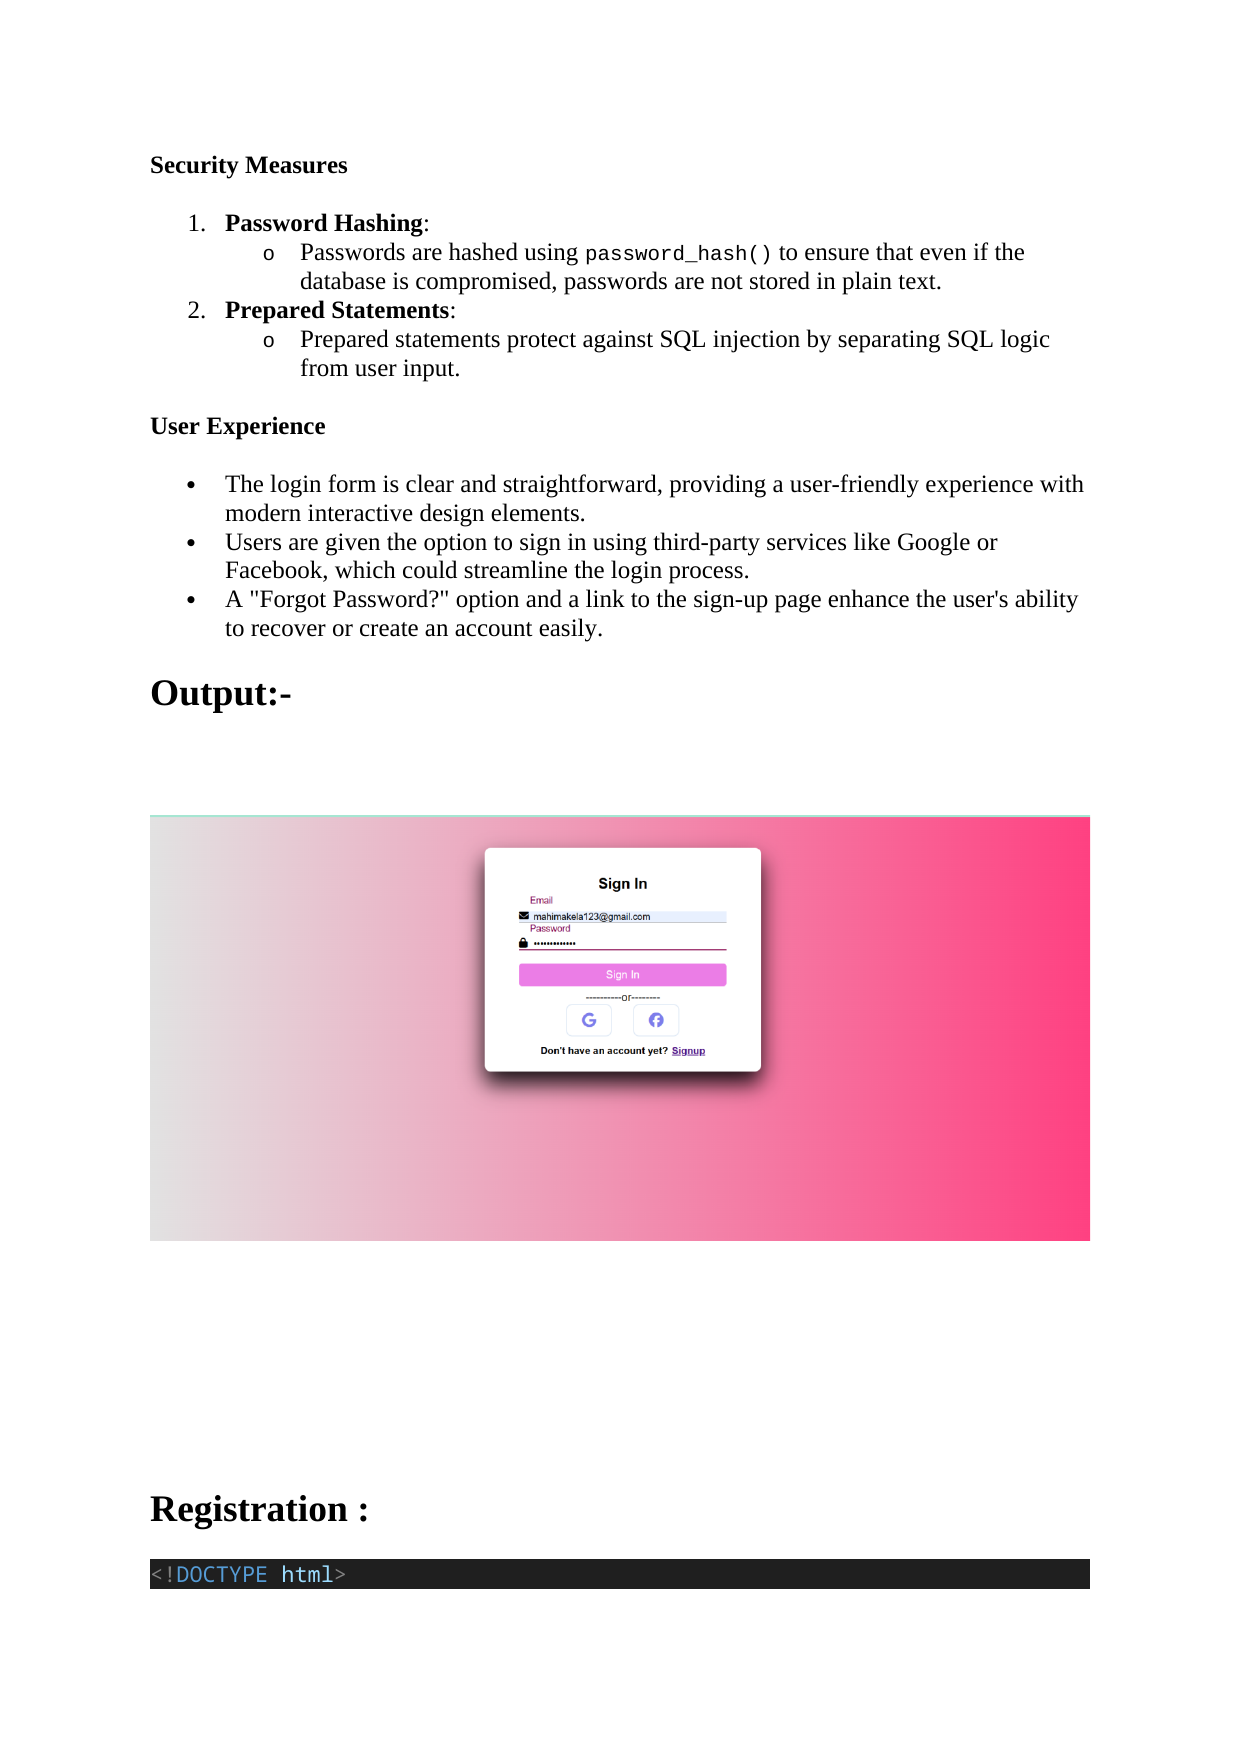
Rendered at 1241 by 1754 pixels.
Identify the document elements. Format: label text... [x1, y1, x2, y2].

list A "Forgot Password?" option and a link to the sign-up page enhance the user's ability to recover or create an account easily. [187, 584, 1090, 642]
text <!DOCTYPE html> [150, 1559, 1090, 1589]
list Passwords are hashed using password_hash() to ensure that even if the database is compromised, passwords are not stored in plain text. [262, 237, 1090, 295]
list Password Hashing: [187, 208, 1090, 237]
subtitle Registration : [150, 1487, 1090, 1530]
picture [150, 815, 1091, 1241]
text User Experience [150, 411, 1090, 440]
list Prepared Statements: [187, 295, 1090, 324]
text Output:- [150, 671, 1090, 714]
list Users are given the option to sign in using third-party services like Google or Facebook, which could streamline the login process. [187, 527, 1090, 584]
text Security Measures [150, 150, 1090, 179]
list Prepared statements protect against SQL injection by separating SQL logic from user input. [262, 324, 1090, 382]
list The login form is clear and straightforward, providing a user-friendly experience with modern interactive design elements. [187, 469, 1090, 527]
